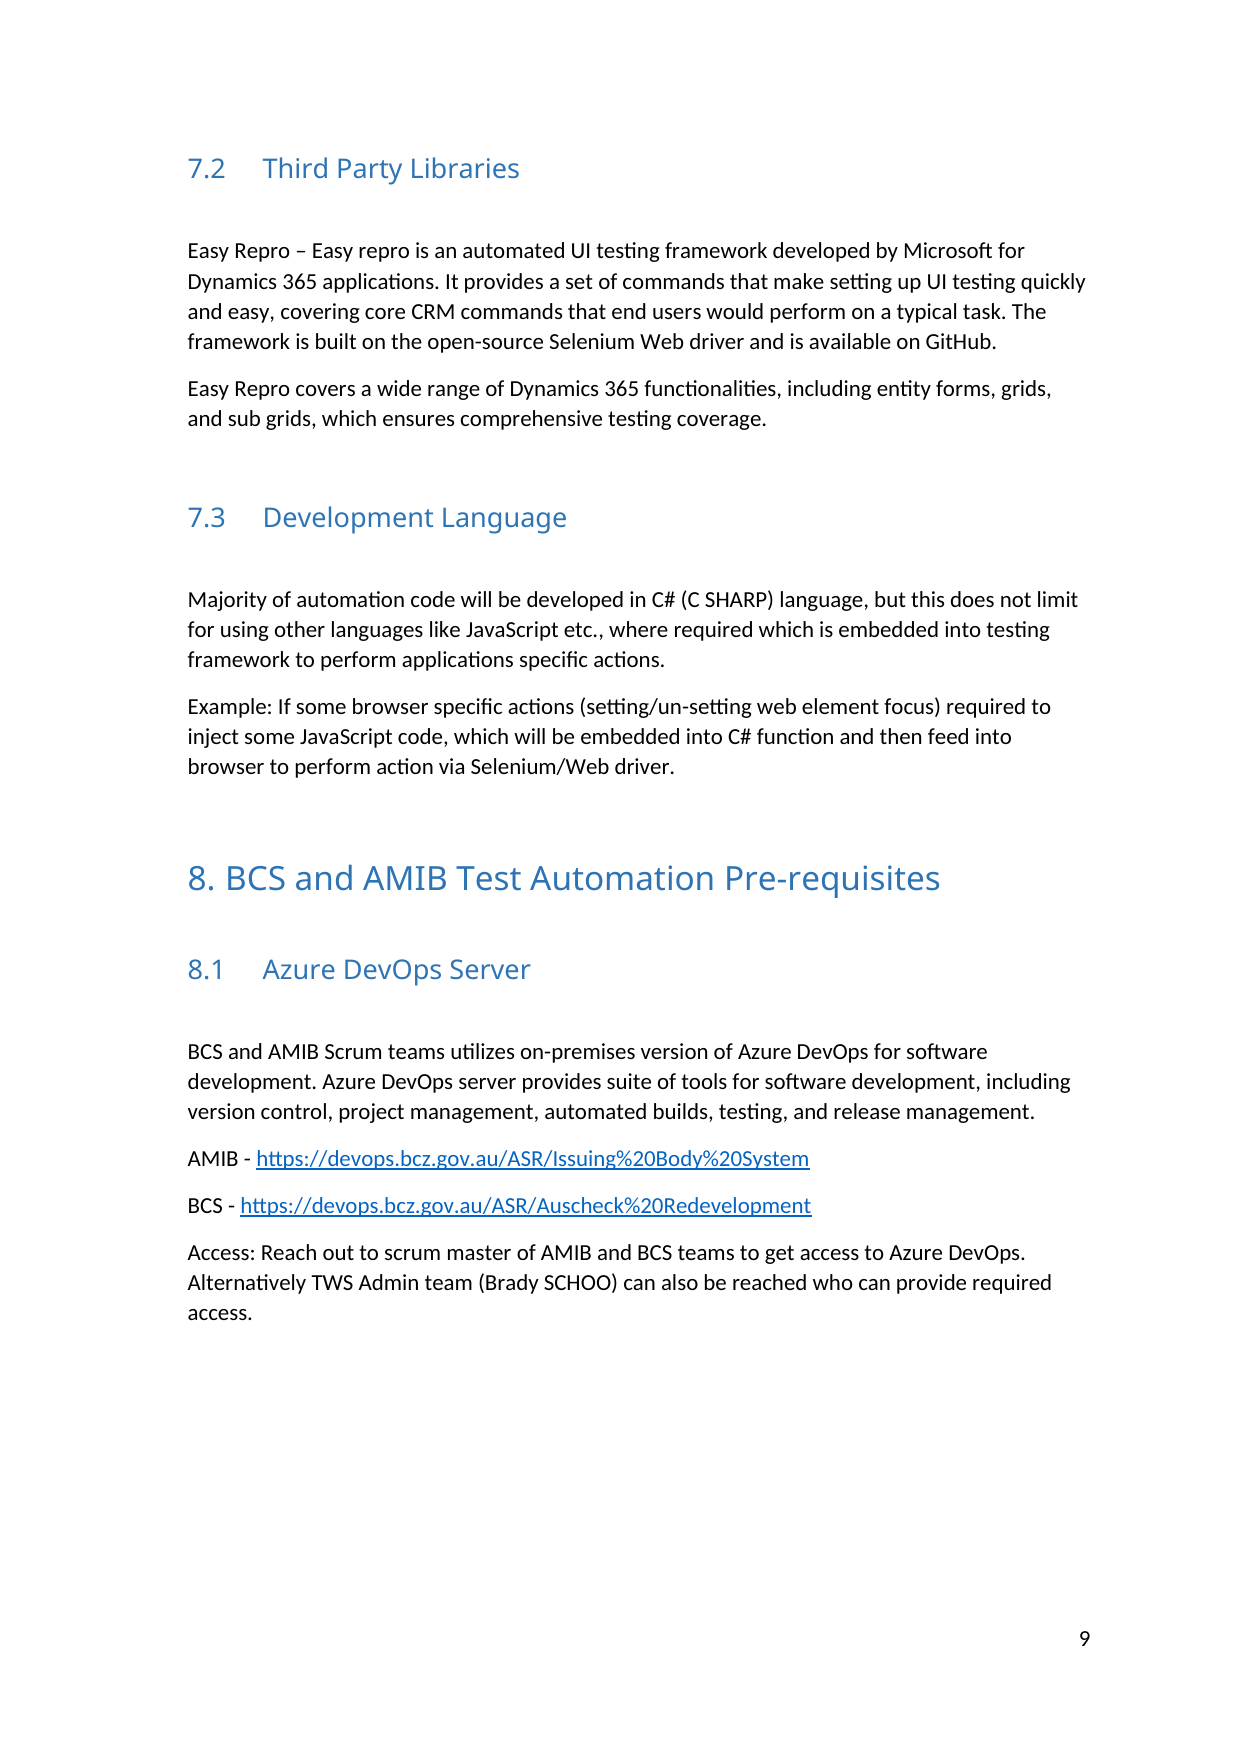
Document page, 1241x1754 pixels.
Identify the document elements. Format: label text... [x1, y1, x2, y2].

text AMIB - https://devops.bcz.gov.au/ASR/Issuing%20Body%20System [187, 1144, 1090, 1172]
subtitle Development Language [187, 498, 1090, 535]
subtitle BCS and AMIB Test Automation Pre-requisites [187, 854, 1090, 900]
text BCS - https://devops.bcz.gov.au/ASR/Auscheck%20Redevelopment [187, 1191, 1090, 1219]
text Easy Repro covers a wide range of Dynamics 365 functionalities, including entity forms, grids, and sub grids, which ensures comprehensive testing coverage. [187, 374, 1090, 432]
text Access: Reach out to scrum master of AMIB and BCS teams to get access to Azure DevOps. Alternatively TWS Admin team (Brady SCHOO) can also be reached who can provide required access. [187, 1238, 1090, 1327]
text Example: If some browser specific actions (setting/un-setting web element focus) required to inject some JavaScript code, which will be embedded into C# function and then feed into browser to perform action via Selenium/Web driver. [187, 692, 1090, 781]
text BCS and AMIB Scrum teams utilizes on-premises version of Azure DevOps for software development. Azure DevOps server provides suite of tools for software development, including version control, project management, automated builds, testing, and release management. [187, 1037, 1090, 1126]
subtitle Azure DevOps Server [187, 950, 1090, 987]
subtitle Third Party Libraries [187, 150, 1090, 187]
text Majority of automation code will be developed in C# (C SHARP) language, but this does not limit for using other languages like JavaScript etc., where required which is embedded into testing framework to perform applications specific actions. [187, 585, 1090, 673]
text Easy Repro – Easy repro is an automated UI testing framework developed by Microsoft for Dynamics 365 applications. It provides a set of commands that make setting up UI testing quickly and easy, covering core CRM commands that end users would perform on a typical task. The framework is built on the open-source Selenium Web driver and is available on GitHub. [187, 237, 1090, 355]
